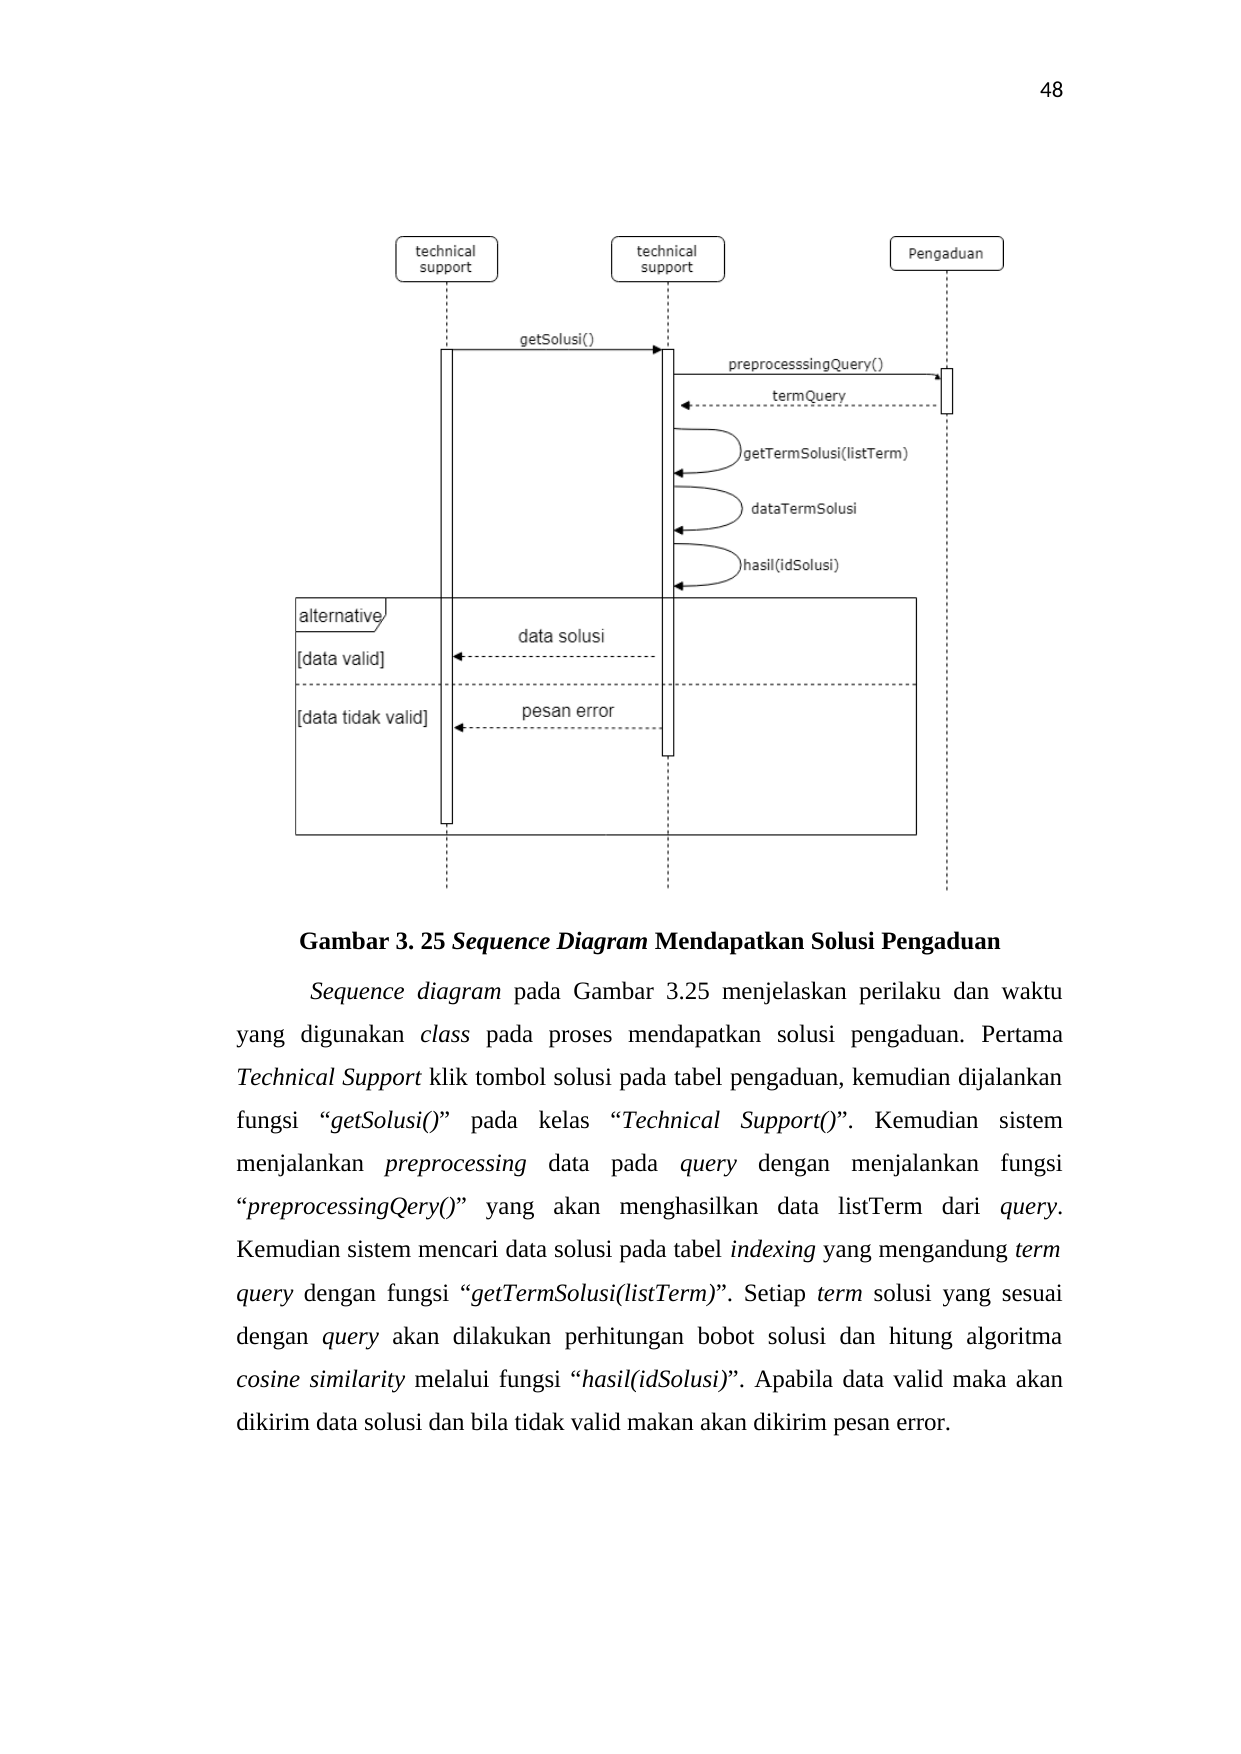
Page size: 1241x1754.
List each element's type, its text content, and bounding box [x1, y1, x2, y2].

text Sequence diagram pada Gambar 3.25 menjelaskan perilaku dan waktu yang digunakan class pada proses mendapatkan solusi pengaduan. Pertama Technical Support klik tombol solusi pada tabel pengaduan, kemudian dijalankan fungsi “getSolusi()” pada kelas “Technical Support()”. Kemudian sistem menjalankan preprocessing data pada query dengan menjalankan fungsi “preprocessingQery()” yang akan menghasilkan data listTerm dari query. Kemudian sistem mencari data solusi pada tabel indexing yang mengandung term query dengan fungsi “getTermSolusi(listTerm)”. Setiap term solusi yang sesuai dengan query akan dilakukan perhitungan bobot solusi dan hitung algoritma cosine similarity melalui fungsi “hasil(idSolusi)”. Apabila data valid maka akan dikirim data solusi dan bila tidak valid makan akan dikirim pesan error. [236, 976, 1063, 1436]
text Gambar 3. 25 Sequence Diagram Mendapatkan Solusi Pengaduan [236, 926, 1063, 955]
picture [295, 236, 1004, 892]
